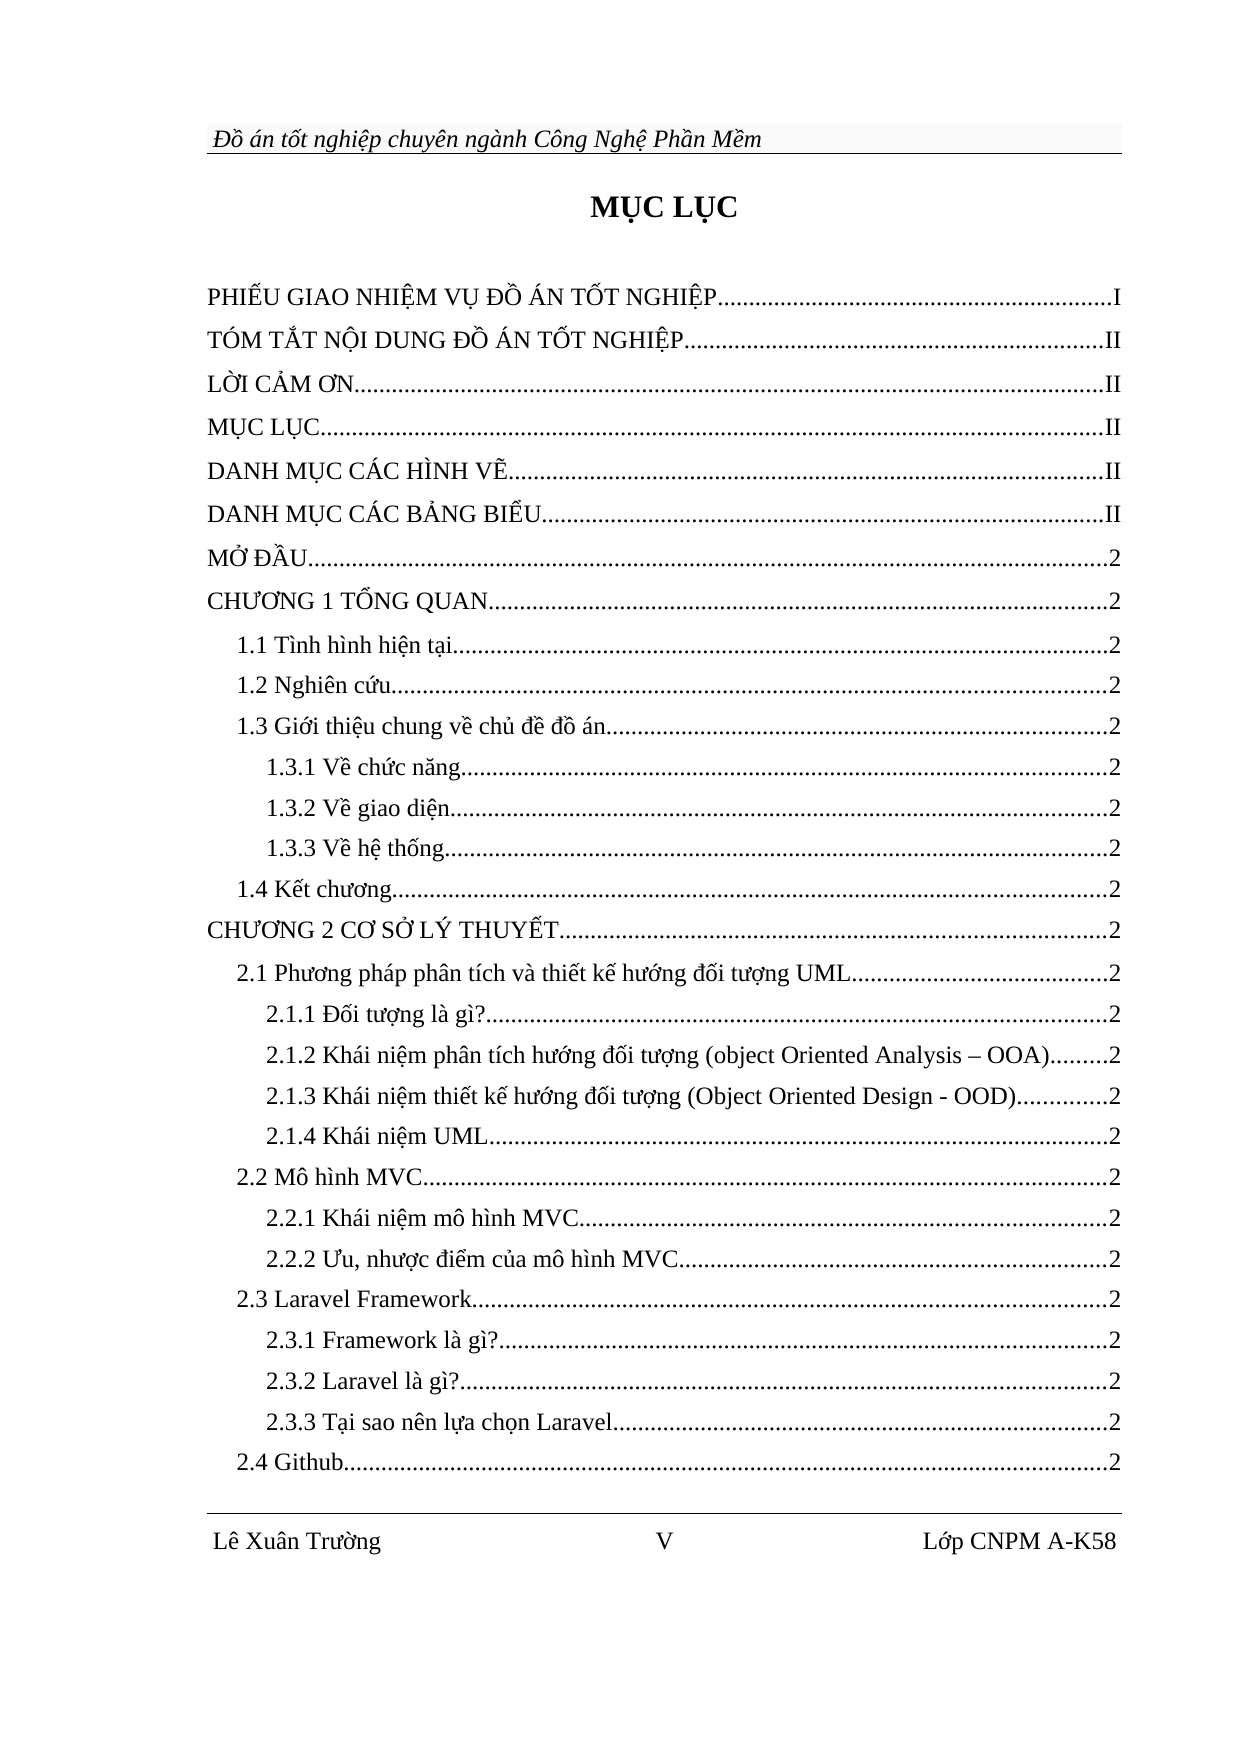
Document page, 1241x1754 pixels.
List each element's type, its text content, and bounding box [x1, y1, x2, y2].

text 2.1.3 Khái niệm thiết kế hướng đối tượng (Object Oriented Design - OOD) 2 [266, 1081, 1122, 1109]
text 2.2.2 Ưu, nhược điểm của mô hình MVC 2 [266, 1244, 1122, 1272]
subtitle MỤC LỤC [207, 188, 1122, 224]
text 2.1.1 Đối tượng là gì? 2 [266, 999, 1122, 1028]
text 1.3.2 Về giao diện 2 [266, 793, 1122, 822]
text 1.3 Giới thiệu chung về chủ đề đồ án 2 [236, 711, 1122, 740]
text CHƯƠNG 1 TỔNG QUAN 2 [207, 586, 1122, 615]
text 1.4 Kết chương 2 [236, 874, 1122, 903]
text MỞ ĐẦU 2 [207, 543, 1122, 572]
text 2.2 Mô hình MVC 2 [236, 1162, 1122, 1191]
text 2.1 Phương pháp phân tích và thiết kế hướng đối tượng UML 2 [236, 958, 1122, 987]
text DANH MỤC CÁC BẢNG BIỂU II [207, 499, 1122, 528]
text DANH MỤC CÁC HÌNH VẼ II [207, 456, 1122, 484]
text 1.3.3 Về hệ thống 2 [266, 833, 1122, 862]
text 2.3.3 Tại sao nên lựa chọn Laravel 2 [266, 1407, 1122, 1435]
text MỤC LỤC II [207, 412, 1122, 441]
text 1.3.1 Về chức năng 2 [266, 752, 1122, 781]
text PHIẾU GIAO NHIỆM VỤ ĐỒ ÁN TỐT NGHIỆP I [207, 282, 1122, 310]
text 2.1.4 Khái niệm UML 2 [266, 1121, 1122, 1150]
text TÓM TẮT NỘI DUNG ĐỒ ÁN TỐT NGHIỆP II [207, 325, 1122, 354]
text 2.3.1 Framework là gì? 2 [266, 1325, 1122, 1354]
text 2.3 Laravel Framework 2 [236, 1284, 1122, 1313]
text LỜI CẢM ƠN II [207, 369, 1122, 397]
text 1.2 Nghiên cứu 2 [236, 671, 1122, 699]
text 2.3.2 Laravel là gì? 2 [266, 1366, 1122, 1394]
text CHƯƠNG 2 CƠ SỞ LÝ THUYẾT 2 [207, 915, 1122, 944]
text 2.2.1 Khái niệm mô hình MVC 2 [266, 1203, 1122, 1232]
text 2.4 Github 2 [236, 1447, 1122, 1476]
text 1.1 Tình hình hiện tại 2 [236, 630, 1122, 659]
text 2.1.2 Khái niệm phân tích hướng đối tượng (object Oriented Analysis – OOA) 2 [266, 1040, 1122, 1069]
